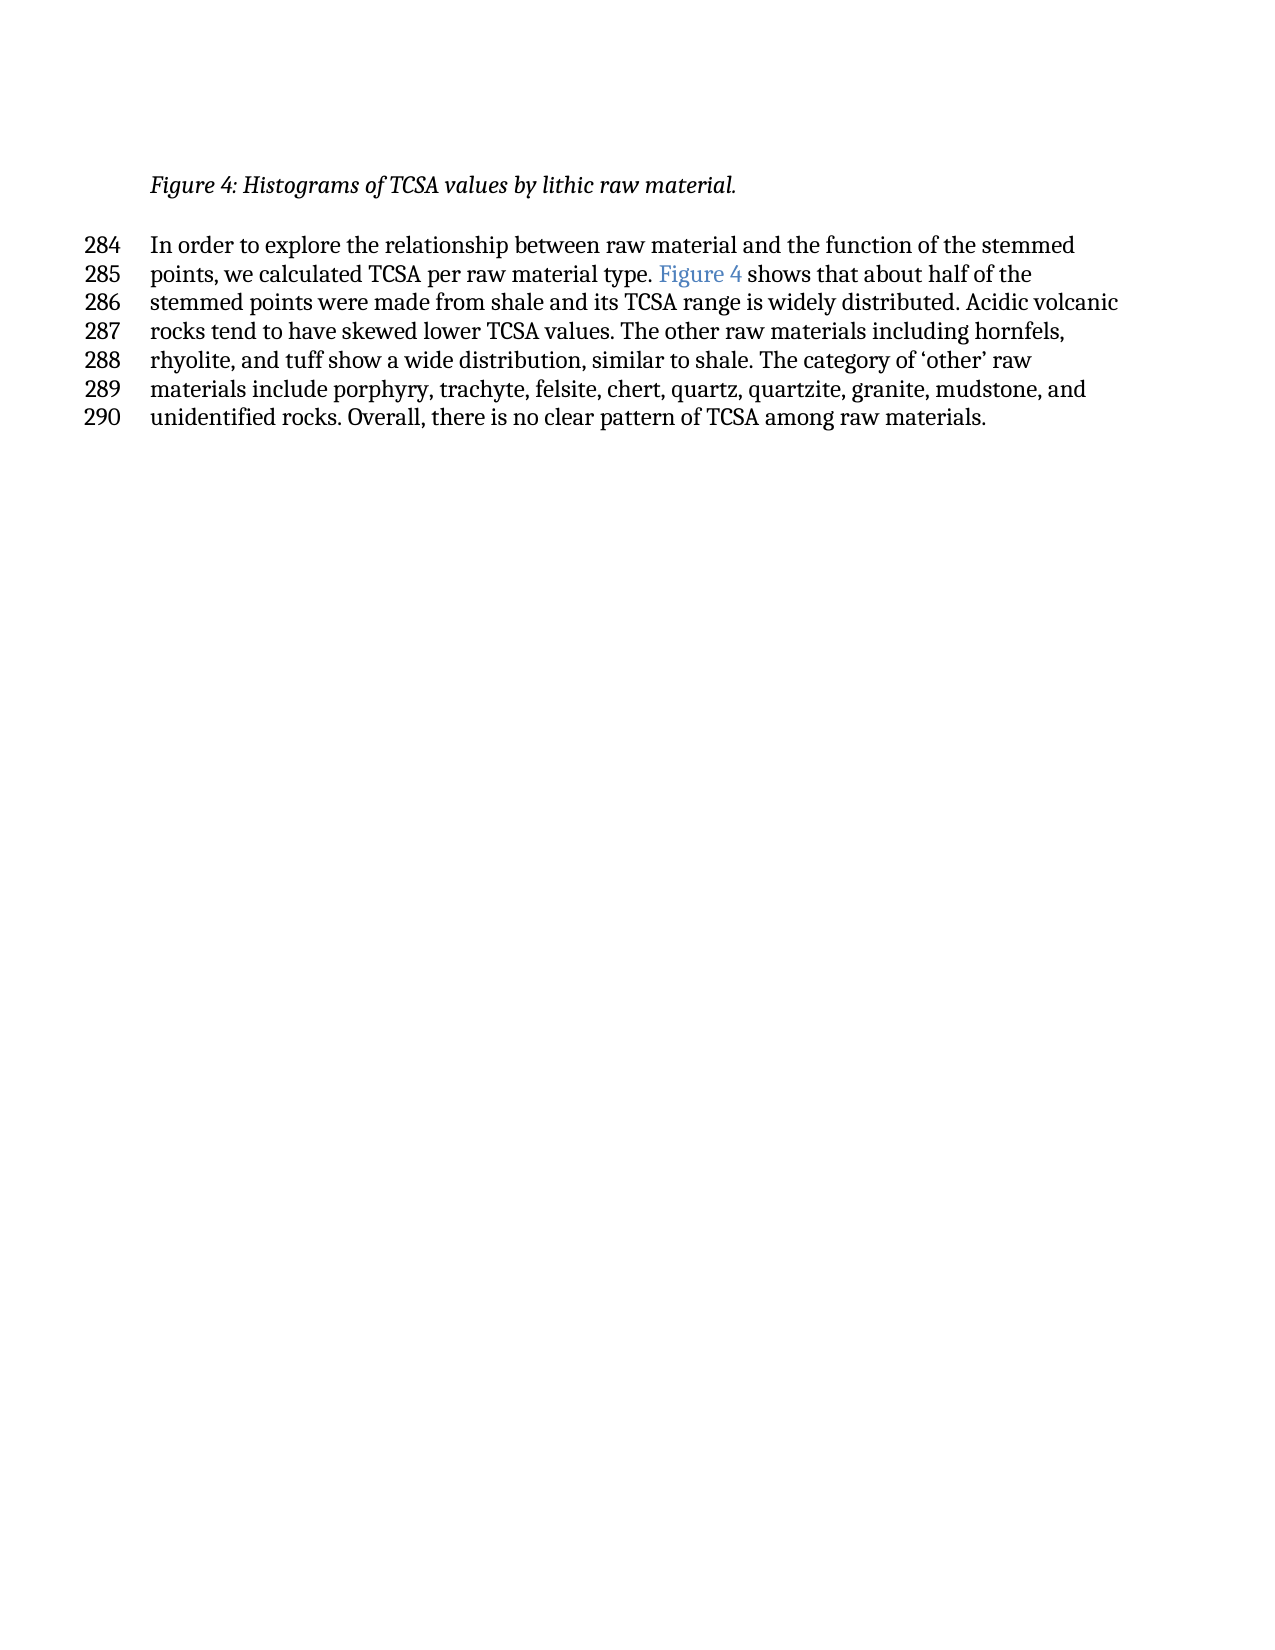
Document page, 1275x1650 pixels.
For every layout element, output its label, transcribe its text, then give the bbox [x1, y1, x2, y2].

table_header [139, 150, 1114, 212]
text In order to explore the relationship between raw material and the function of the stemmed points, we calculated TCSA per raw material type. Figure 4 shows that about half of the stemmed points were made from shale and its TCSA range is widely distributed. Acidic volcanic rocks tend to have skewed lower TCSA values. The other raw materials including hornfels, rhyolite, and tuff show a wide distribution, similar to shale. The category of ‘other’ raw materials include porphyry, trachyte, felsite, chert, quartz, quartzite, granite, mudstone, and unidentified rocks. Overall, there is no clear pattern of TCSA among raw materials. [150, 231, 1125, 432]
